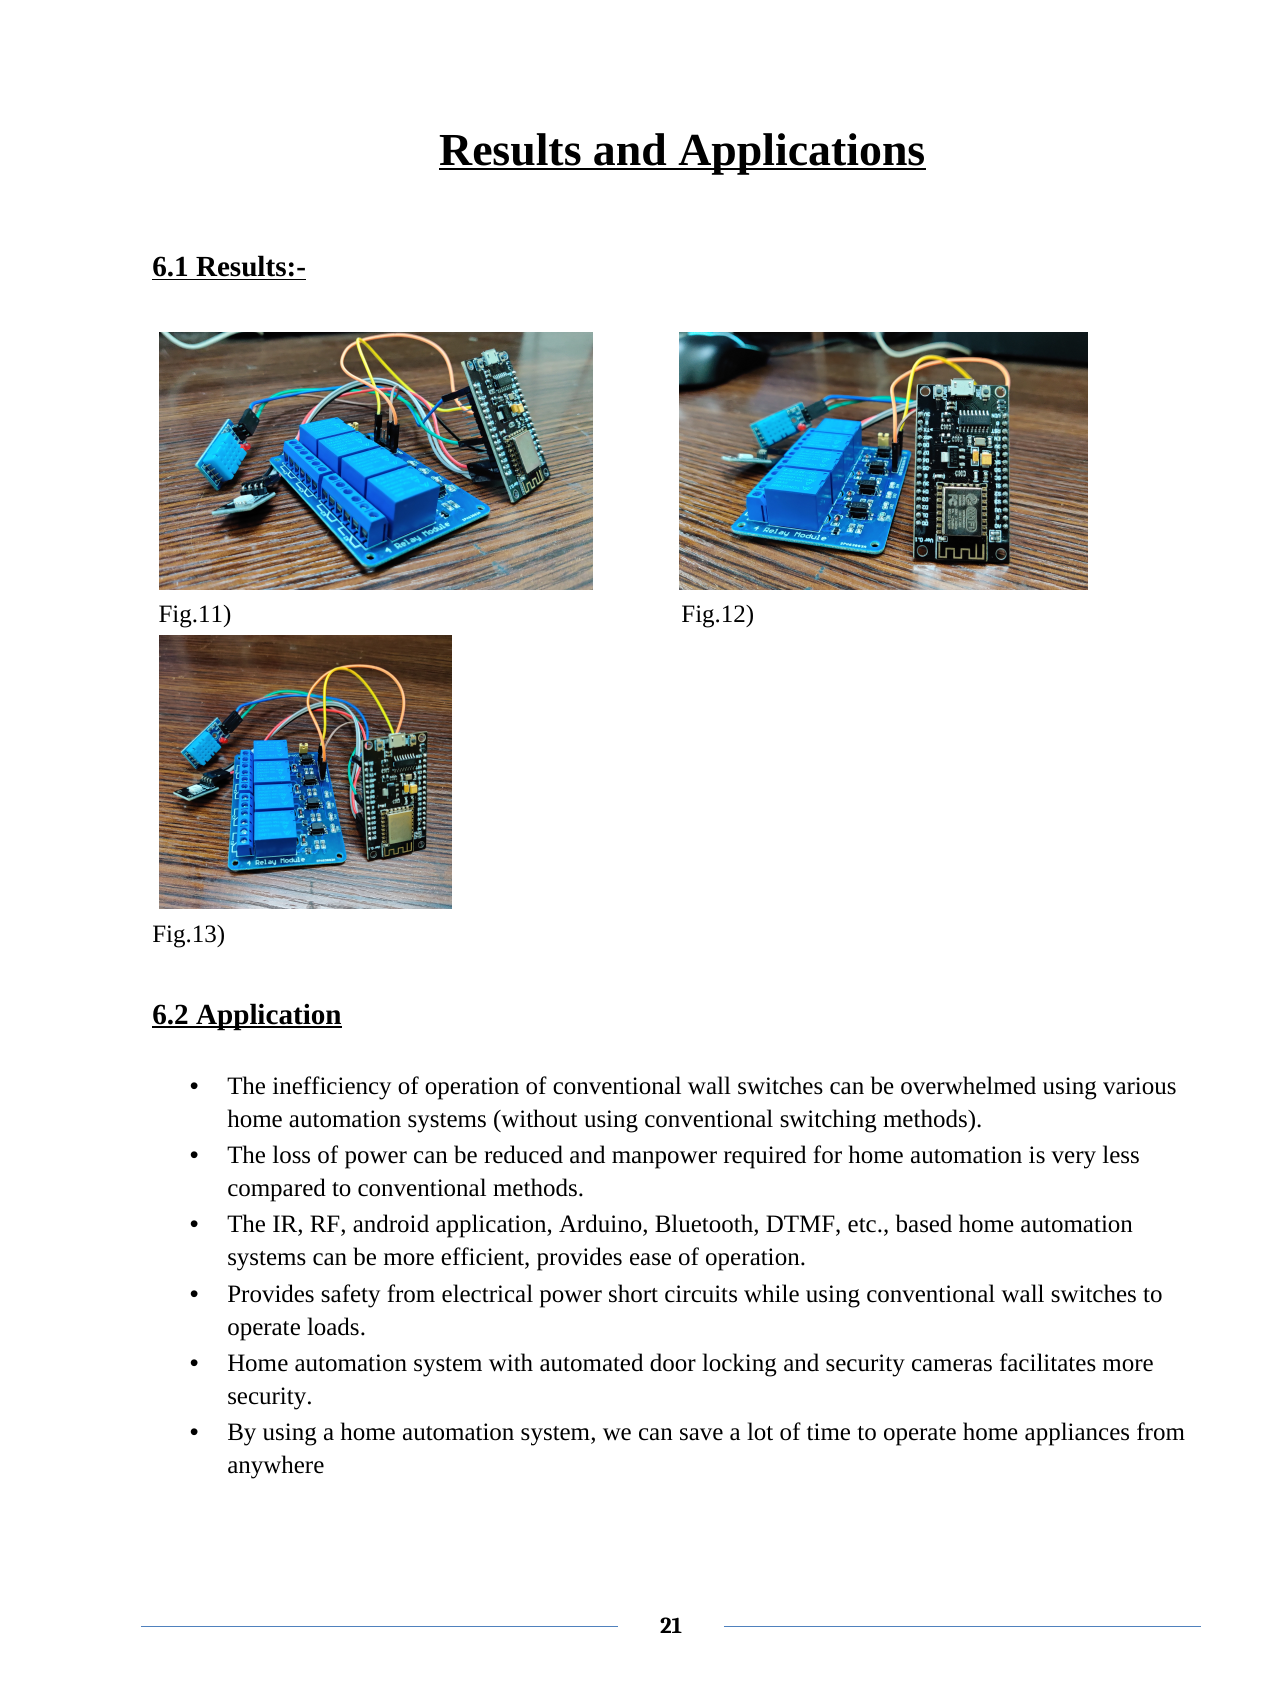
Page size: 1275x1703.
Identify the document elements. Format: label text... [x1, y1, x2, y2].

text 6.2 Application [152, 997, 1212, 1031]
list The loss of power can be reduced and manpower required for home automation is very less compared to conventional methods. [189, 1140, 1212, 1202]
text 6.1 Results:- [152, 249, 1212, 283]
picture [159, 332, 593, 590]
text Fig.13) [152, 919, 1212, 948]
list The IR, RF, android application, Arduino, Bluetooth, DTMF, etc., based home automation systems can be more efficient, provides ease of operation. [189, 1209, 1212, 1271]
picture [159, 635, 452, 909]
text Fig.11) Fig.12) [152, 599, 1212, 628]
picture [679, 332, 1088, 590]
text Results and Applications [152, 122, 1212, 175]
list Provides safety from electrical power short circuits while using conventional wall switches to operate loads. [189, 1278, 1212, 1340]
list The inefficiency of operation of conventional wall switches can be overwhelmed using various home automation systems (without using conventional switching methods). [189, 1071, 1212, 1133]
list Home automation system with automated door locking and security cameras facilitates more security. [189, 1348, 1212, 1410]
list By using a home automation system, we can save a lot of time to operate home appliances from anywhere [189, 1417, 1212, 1479]
